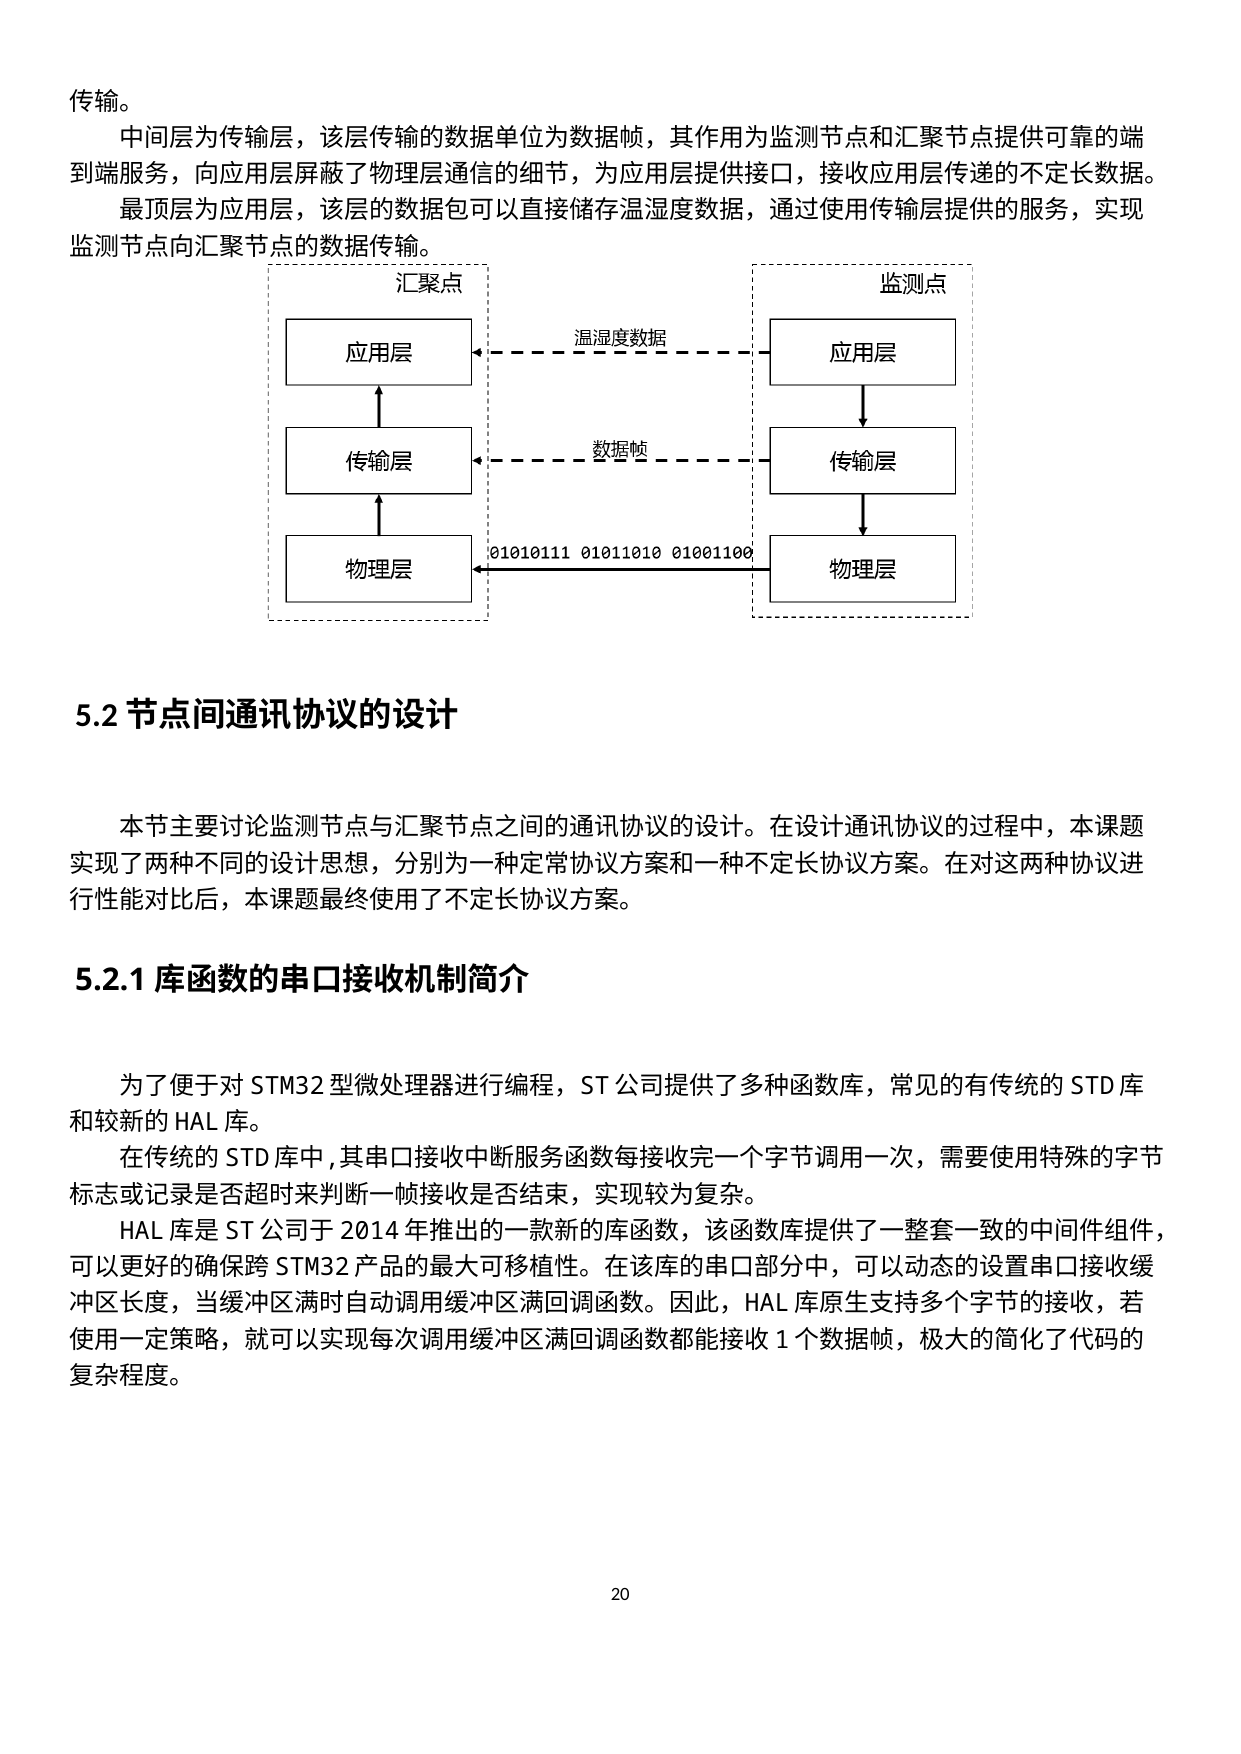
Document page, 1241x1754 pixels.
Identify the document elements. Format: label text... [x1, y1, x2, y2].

text 在传统的STD库中,其串口接收中断服务函数每接收完一个字节调用一次，需要使用特殊的字节标志或记录是否超时来判断一帧接收是否结束，实现较为复杂。 [69, 1138, 1165, 1210]
picture [267, 262, 973, 621]
text 本节主要讨论监测节点与汇聚节点之间的通讯协议的设计。在设计通讯协议的过程中，本课题实现了两种不同的设计思想，分别为一种定常协议方案和一种不定长协议方案。在对这两种协议进行性能对比后，本课题最终使用了不定长协议方案。 [69, 807, 1165, 916]
text 节点间通讯协议的设计 [75, 679, 1165, 744]
text 库函数的串口接收机制简介 [75, 945, 1165, 1010]
text 为了便于对STM32型微处理器进行编程，ST公司提供了多种函数库，常见的有传统的STD库和较新的HAL库。 [69, 1065, 1165, 1138]
text 中间层为传输层，该层传输的数据单位为数据帧，其作用为监测节点和汇聚节点提供可靠的端到端服务，向应用层屏蔽了物理层通信的细节，为应用层提供接口，接收应用层传递的不定长数据。 [69, 117, 1165, 190]
text 最顶层为应用层，该层的数据包可以直接储存温湿度数据，通过使用传输层提供的服务，实现监测节点向汇聚节点的数据传输。 [69, 190, 1165, 262]
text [69, 81, 1165, 117]
text HAL库是ST公司于2014年推出的一款新的库函数，该函数库提供了一整套一致的中间件组件，可以更好的确保跨STM32产品的最大可移植性。在该库的串口部分中，可以动态的设置串口接收缓冲区长度，当缓冲区满时自动调用缓冲区满回调函数。因此，HAL库原生支持多个字节的接收，若使用一定策略，就可以实现每次调用缓冲区满回调函数都能接收1个数据帧，极大的简化了代码的复杂程度。 [69, 1210, 1165, 1392]
